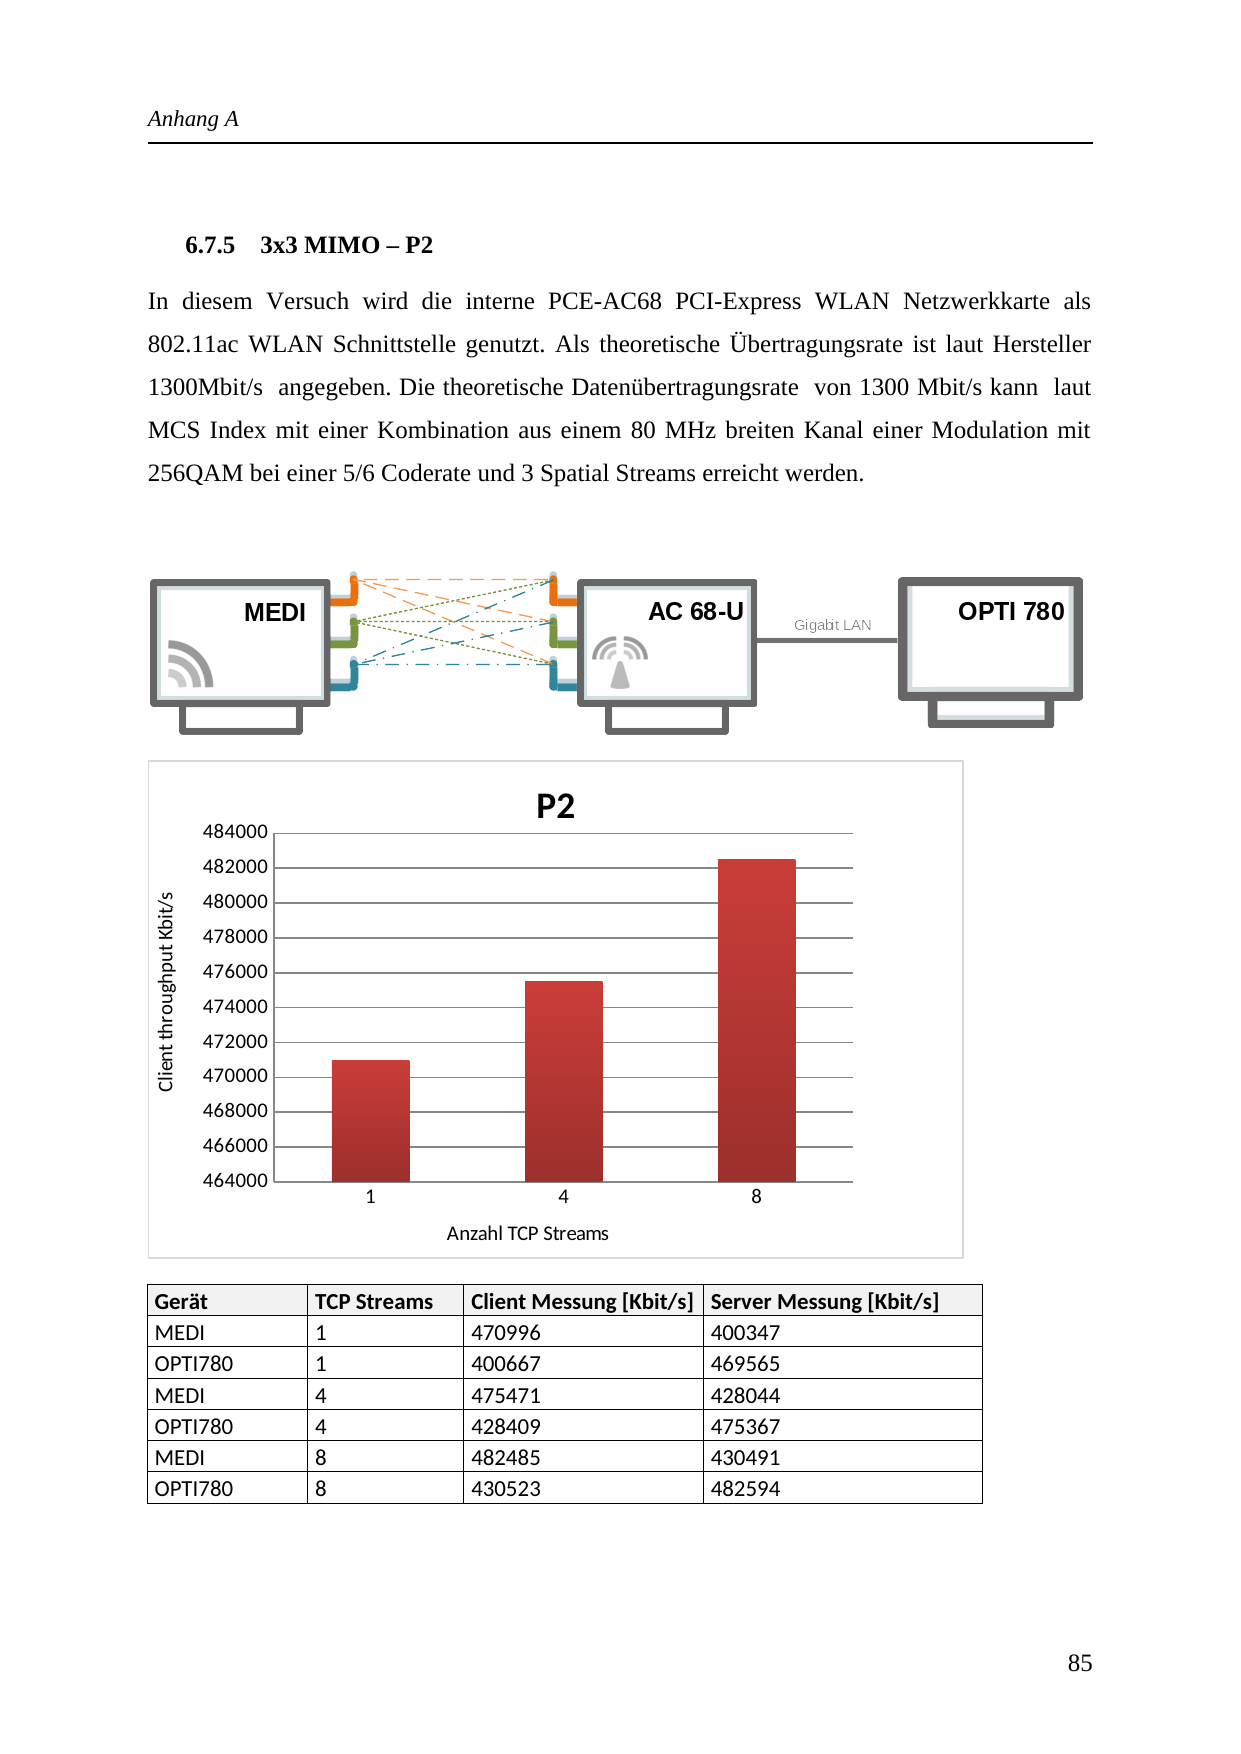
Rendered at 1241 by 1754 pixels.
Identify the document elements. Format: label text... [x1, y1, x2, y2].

table_header TCP Streams [308, 1285, 463, 1315]
table_cell OPTI780 [148, 1410, 307, 1440]
table_cell 400667 [464, 1347, 703, 1377]
table_cell 482485 [464, 1441, 703, 1471]
table_cell 4 [308, 1379, 463, 1409]
text In diesem Versuch wird die interne PCE-AC68 PCI-Express WLAN Netzwerkkarte als 802.11ac WLAN Schnittstelle genutzt. Als theoretische Übertragungsrate ist laut Hersteller 1300Mbit/s angegeben. Die theoretische Datenübertragungsrate von 1300 Mbit/s kann laut MCS Index mit einer Kombination aus einem 80 MHz breiten Kanal einer Modulation mit 256QAM bei einer 5/6 Coderate und 3 Spatial Streams erreicht werden. [148, 286, 1093, 487]
table_cell 430523 [464, 1472, 703, 1502]
table_cell 428409 [464, 1410, 703, 1440]
table_cell 8 [308, 1441, 463, 1471]
table_cell 470996 [464, 1316, 703, 1346]
table_cell 482594 [704, 1472, 982, 1502]
table_cell 428044 [704, 1379, 982, 1409]
subtitle 3x3 MIMO – P2 [185, 230, 1093, 259]
table_cell MEDI [148, 1379, 307, 1409]
table_cell MEDI [148, 1316, 307, 1346]
table_header Server Messung [Kbit/s] [704, 1285, 982, 1315]
table_cell 400347 [704, 1316, 982, 1346]
table_cell 1 [308, 1316, 463, 1346]
table_cell 4 [308, 1410, 463, 1440]
table_cell 1 [308, 1347, 463, 1377]
table_cell OPTI780 [148, 1347, 307, 1377]
table_header Client Messung [Kbit/s] [464, 1285, 703, 1315]
table_cell MEDI [148, 1441, 307, 1471]
table_cell 469565 [704, 1347, 982, 1377]
table_cell OPTI780 [148, 1472, 307, 1502]
table_cell 475367 [704, 1410, 982, 1440]
table_header Gerät [148, 1285, 307, 1315]
table_cell 430491 [704, 1441, 982, 1471]
table_cell 475471 [464, 1379, 703, 1409]
table_cell 8 [308, 1472, 463, 1502]
